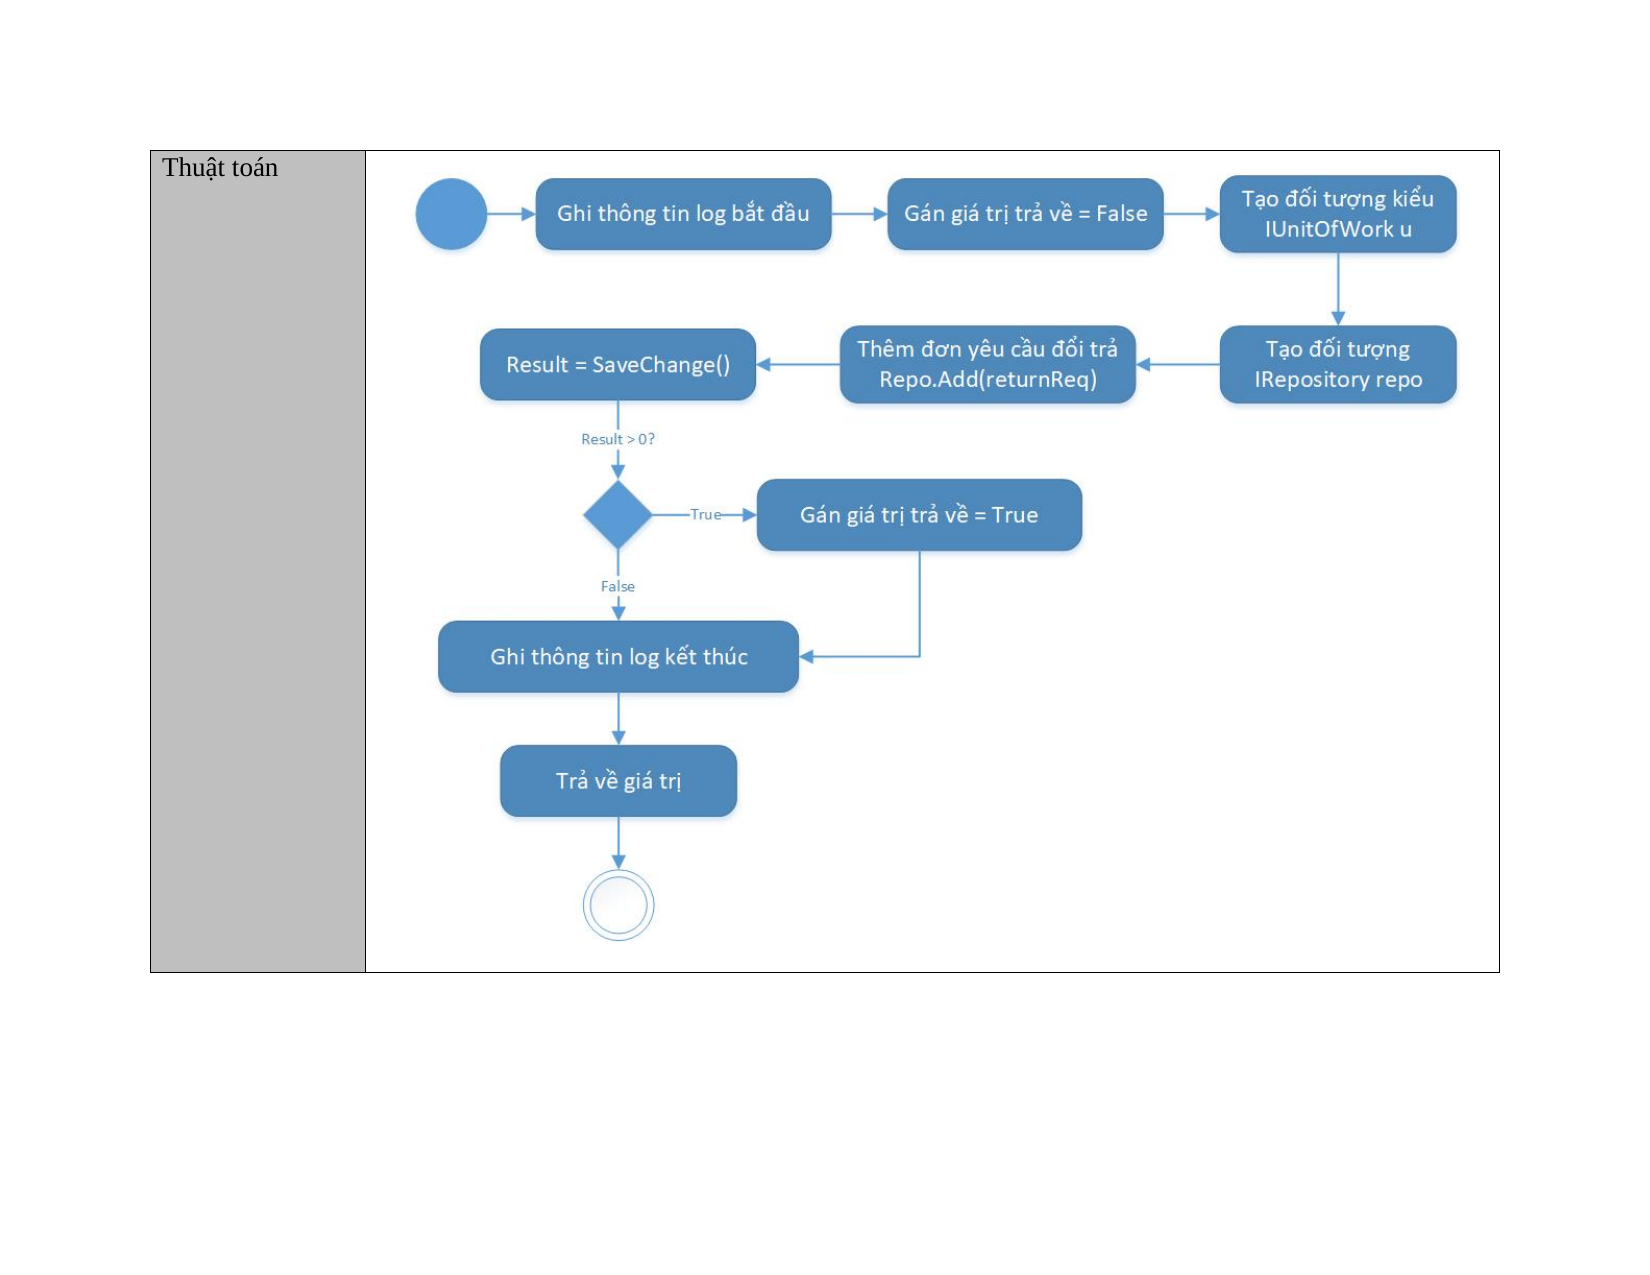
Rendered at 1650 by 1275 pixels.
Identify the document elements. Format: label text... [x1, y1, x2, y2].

table_cell [366, 151, 1499, 972]
table_cell Thuật toán [151, 151, 365, 972]
picture [409, 172, 1465, 942]
